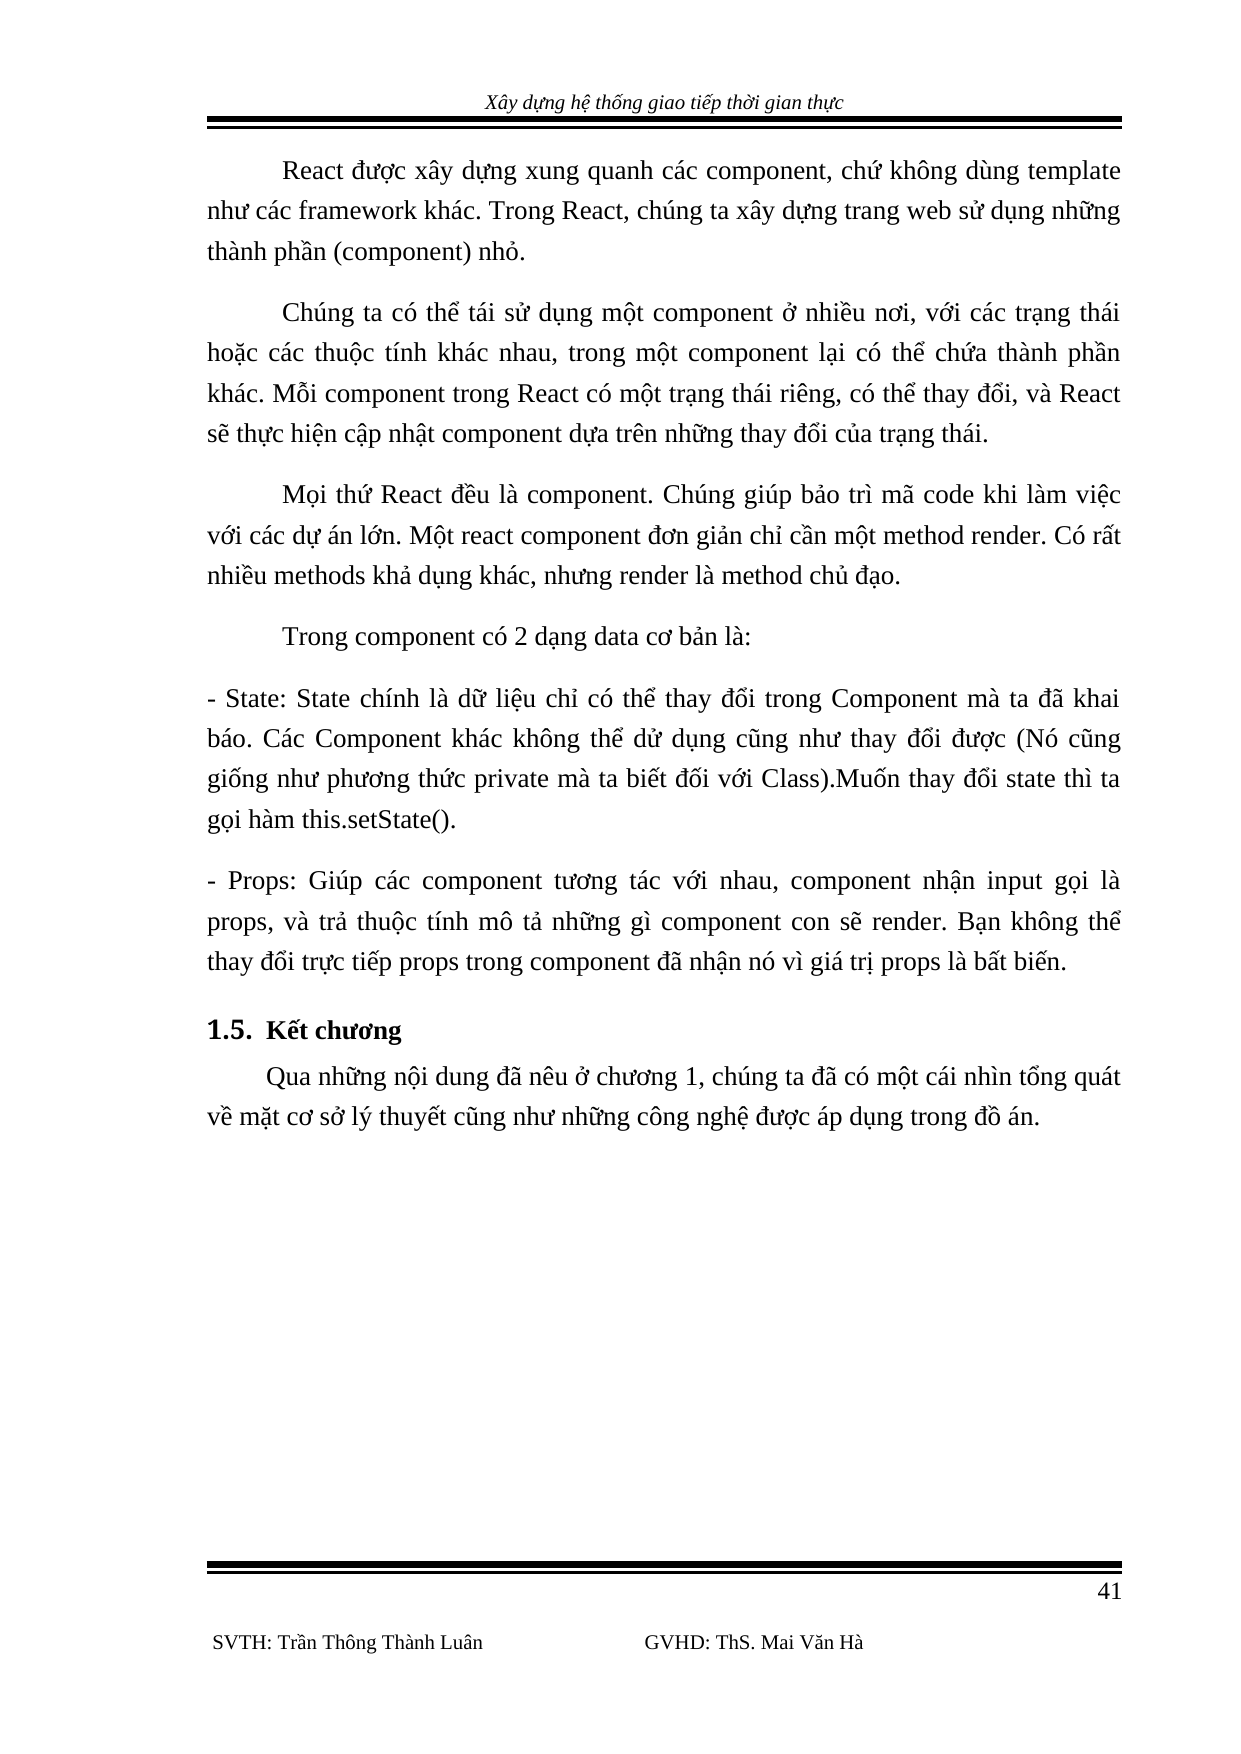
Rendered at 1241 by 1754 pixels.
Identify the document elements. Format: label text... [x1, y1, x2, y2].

text - State: State chính là dữ liệu chỉ có thể thay đổi trong Component mà ta đã khai báo. Các Component khác không thể dử dụng cũng như thay đổi được (Nó cũng giống như phương thức private mà ta biết đối với Class).Muốn thay đổi state thì ta gọi hàm this.setState(). [207, 682, 1122, 834]
text Chúng ta có thể tái sử dụng một component ở nhiều nơi, với các trạng thái hoặc các thuộc tính khác nhau, trong một component lại có thể chứa thành phần khác. Mỗi component trong React có một trạng thái riêng, có thể thay đổi, và React sẽ thực hiện cập nhật component dựa trên những thay đổi của trạng thái. [207, 296, 1122, 448]
text - Props: Giúp các component tương tác với nhau, component nhận input gọi là props, và trả thuộc tính mô tả những gì component con sẽ render. Bạn không thể thay đổi trực tiếp props trong component đã nhận nó vì giá trị props là bất biến. [207, 864, 1122, 976]
text Trong component có 2 dạng data cơ bản là: [207, 620, 1122, 652]
text Mọi thứ React đều là component. Chúng giúp bảo trì mã code khi làm việc với các dự án lớn. Một react component đơn giản chỉ cần một method render. Có rất nhiều methods khả dụng khác, nhưng render là method chủ đạo. [207, 478, 1122, 590]
subtitle Kết chương [207, 1010, 1122, 1047]
text React được xây dựng xung quanh các component, chứ không dùng template như các framework khác. Trong React, chúng ta xây dựng trang web sử dụng những thành phần (component) nhỏ. [207, 154, 1122, 266]
text Qua những nội dung đã nêu ở chương 1, chúng ta đã có một cái nhìn tổng quát về mặt cơ sở lý thuyết cũng như những công nghệ được áp dụng trong đồ án. [207, 1060, 1122, 1131]
